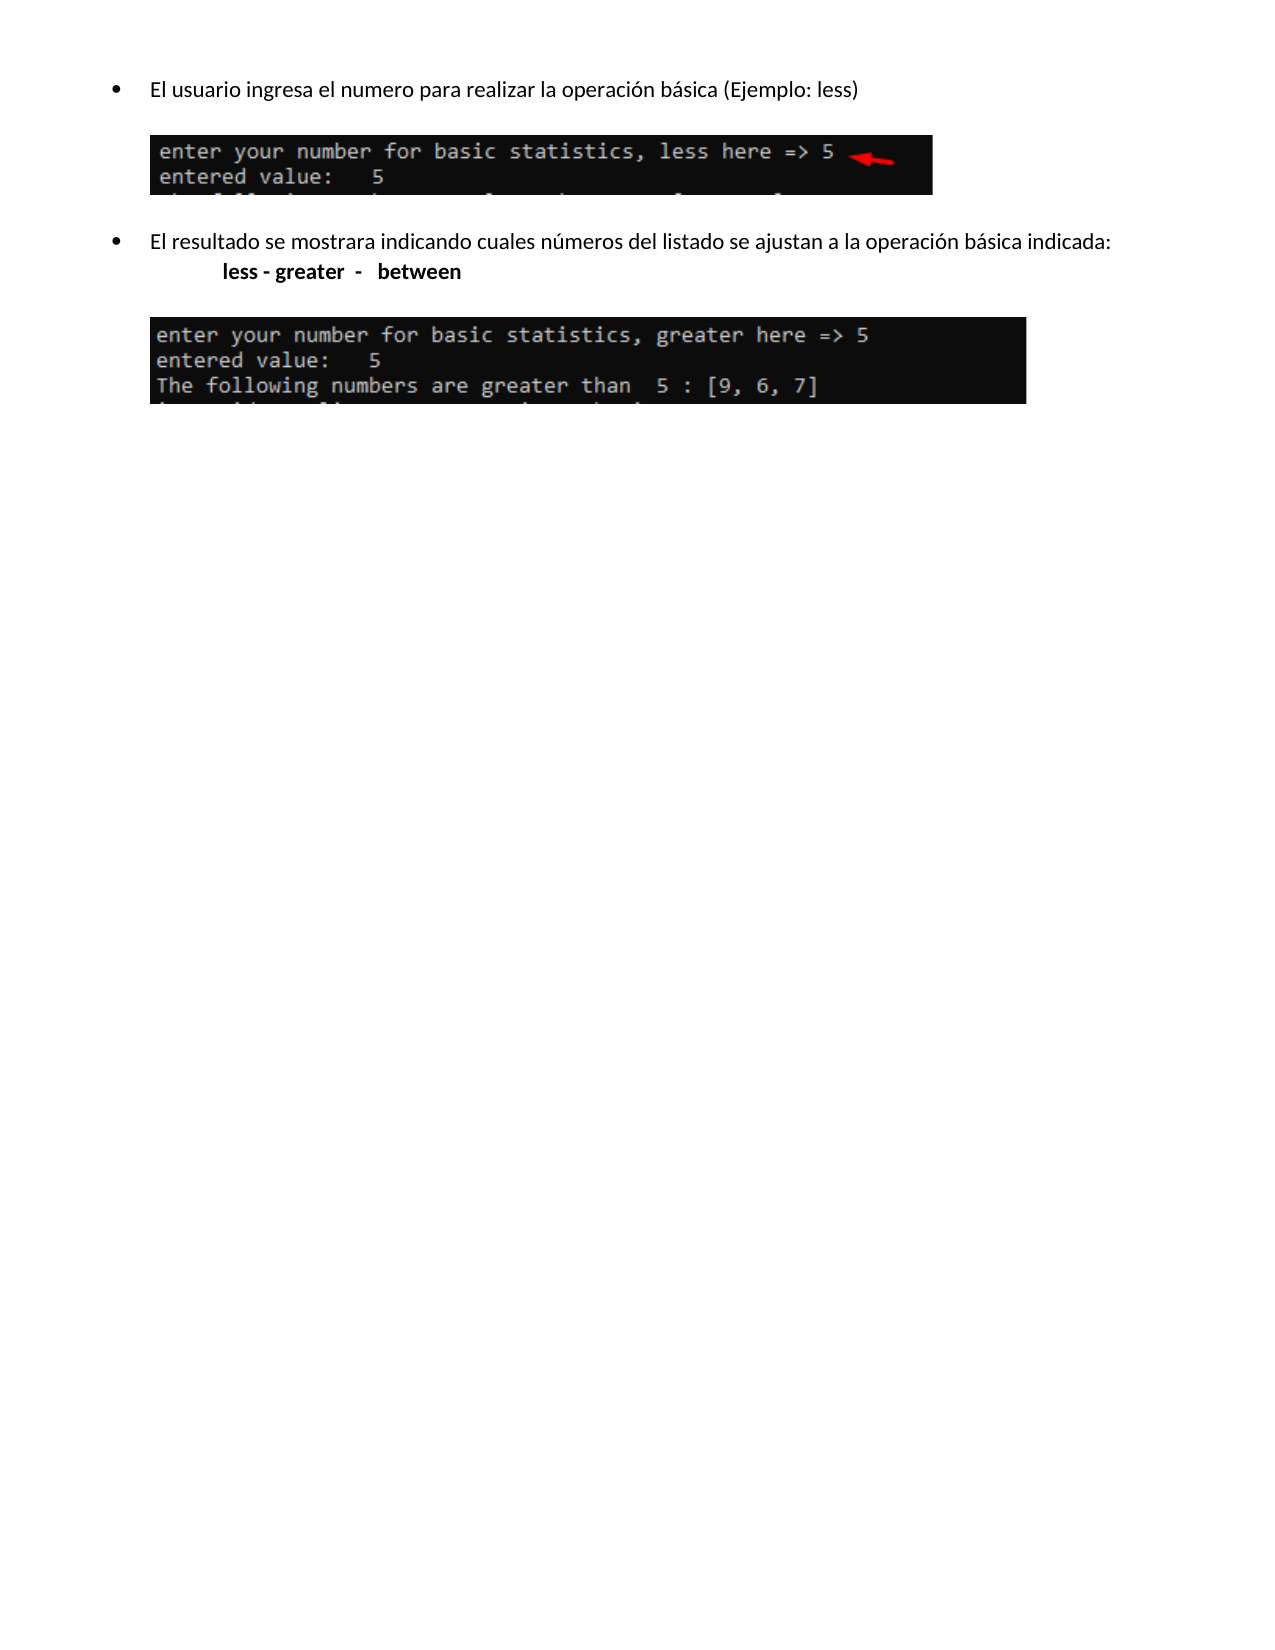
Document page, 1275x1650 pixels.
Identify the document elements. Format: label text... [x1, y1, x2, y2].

list less - greater - between [150, 257, 1200, 285]
picture [150, 135, 933, 195]
list El usuario ingresa el numero para realizar la operación básica (Ejemplo: less) [112, 75, 1200, 103]
list El resultado se mostrara indicando cuales números del listado se ajustan a la operación básica indicada: [112, 227, 1200, 255]
picture [150, 317, 1027, 404]
